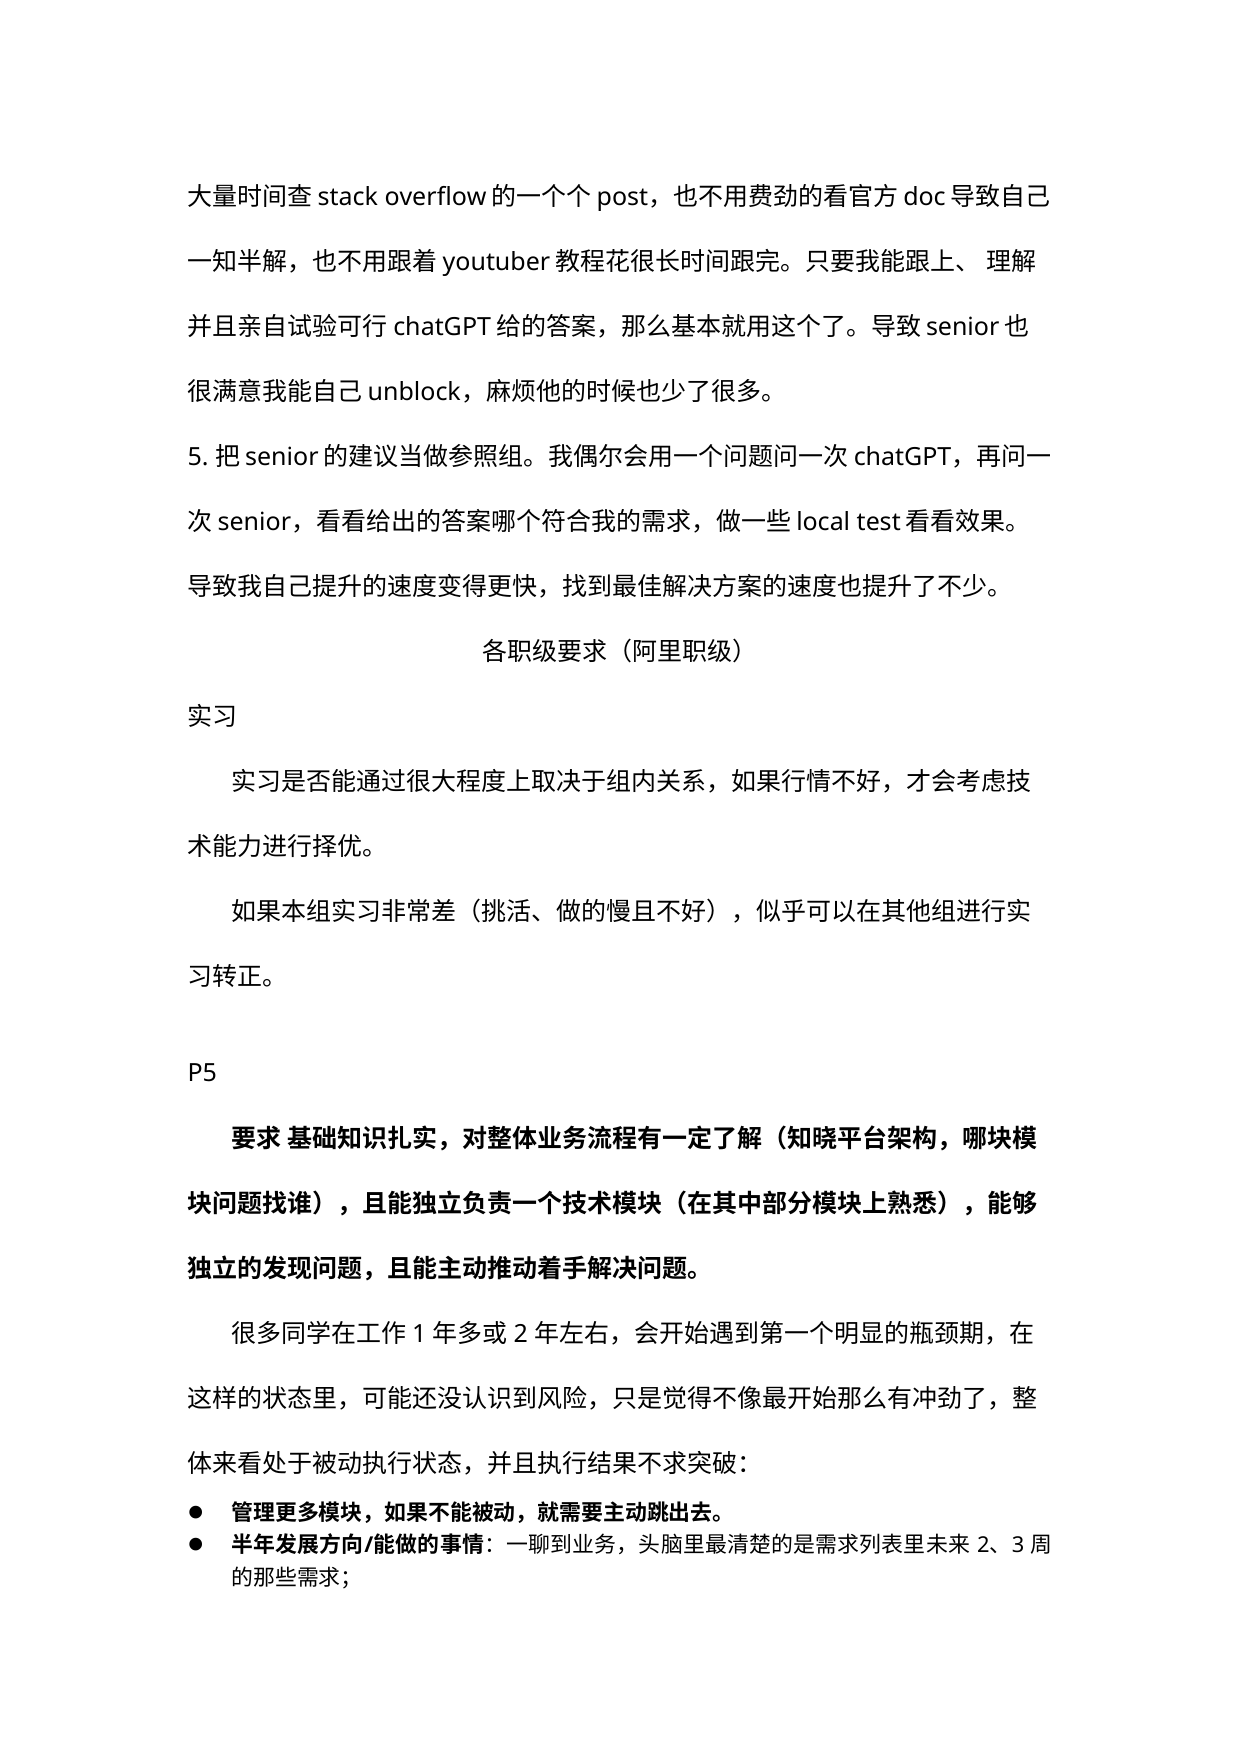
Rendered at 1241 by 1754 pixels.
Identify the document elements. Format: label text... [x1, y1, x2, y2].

text 如果本组实习非常差（挑活、做的慢且不好），似乎可以在其他组进行实习转正。 [187, 877, 1053, 1007]
text 5. 把senior的建议当做参照组。我偶尔会用一个问题问一次chatGPT，再问一次senior，看看给出的答案哪个符合我的需求，做一些local test看看效果。导致我自己提升的速度变得更快，找到最佳解决方案的速度也提升了不少。 [187, 422, 1053, 617]
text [187, 162, 1053, 422]
text 实习是否能通过很大程度上取决于组内关系，如果行情不好，才会考虑技术能力进行择优。 [187, 747, 1053, 877]
list 半年发展方向/能做的事情：一聊到业务，头脑里最清楚的是需求列表里未来 2、3 周的那些需求； [187, 1527, 1053, 1592]
text 要求 基础知识扎实，对整体业务流程有一定了解（知晓平台架构，哪块模块问题找谁），且能独立负责一个技术模块（在其中部分模块上熟悉），能够独立的发现问题，且能主动推动着手解决问题。 [187, 1104, 1053, 1299]
list 管理更多模块，如果不能被动，就需要主动跳出去。 [187, 1494, 1053, 1527]
text 各职级要求（阿里职级） [187, 617, 1053, 682]
text P5 [187, 1039, 1053, 1104]
text 实习 [187, 682, 1053, 747]
text 很多同学在工作 1 年多或 2 年左右，会开始遇到第一个明显的瓶颈期，在这样的状态里，可能还没认识到风险，只是觉得不像最开始那么有冲劲了，整体来看处于被动执行状态，并且执行结果不求突破： [187, 1299, 1053, 1494]
